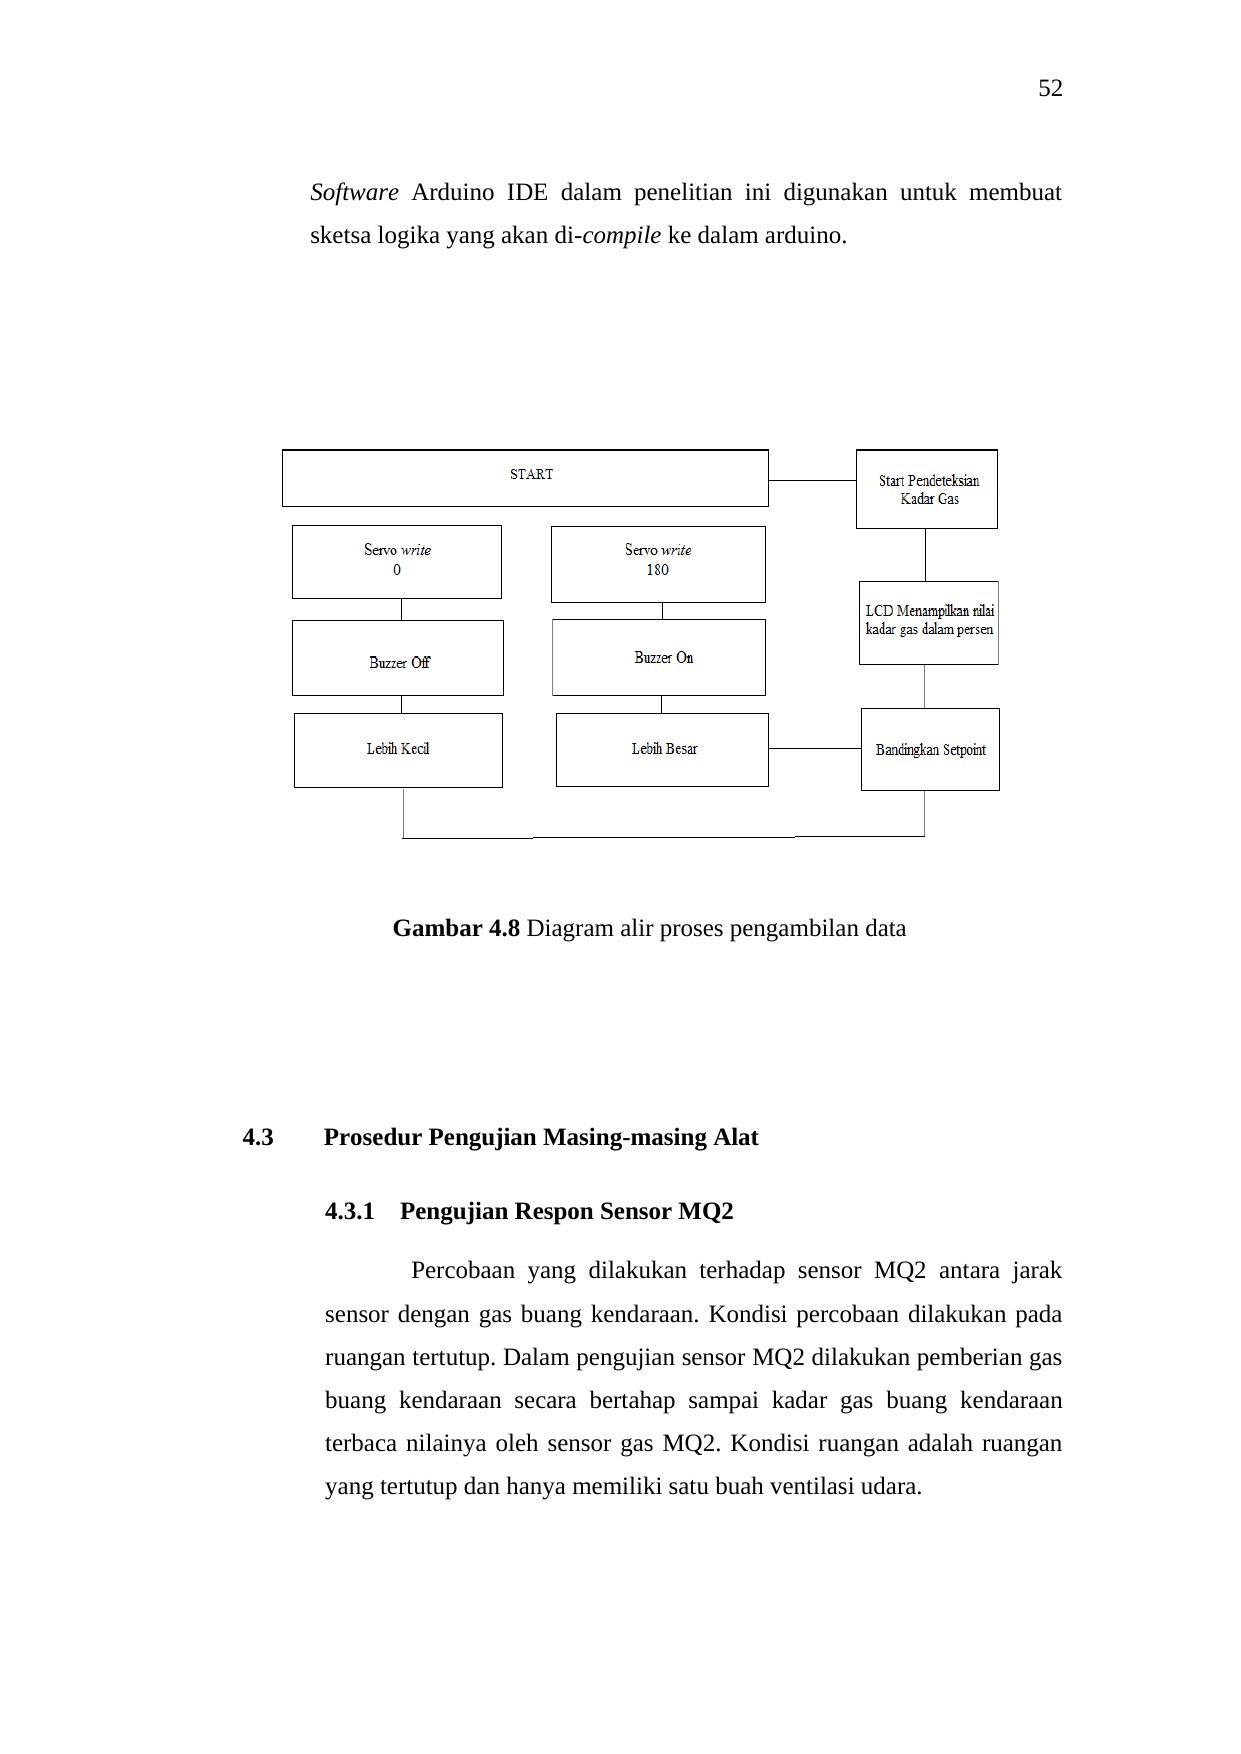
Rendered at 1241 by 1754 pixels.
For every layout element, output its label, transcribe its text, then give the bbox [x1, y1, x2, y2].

text Percobaan yang dilakukan terhadap sensor MQ2 antara jarak sensor dengan gas buang kendaraan. Kondisi percobaan dilakukan pada ruangan tertutup. Dalam pengujian sensor MQ2 dilakukan pemberian gas buang kendaraan secara bertahap sampai kadar gas buang kendaraan terbaca nilainya oleh sensor gas MQ2. Kondisi ruangan adalah ruangan yang tertutup dan hanya memiliki satu buah ventilasi udara. [295, 1256, 1063, 1500]
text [310, 177, 1063, 249]
text 4.3.1 Pengujian Respon Sensor MQ2 [295, 1196, 1063, 1224]
picture [256, 403, 1041, 900]
text 4.3 Prosedur Pengujian Masing-masing Alat [236, 1122, 1063, 1150]
